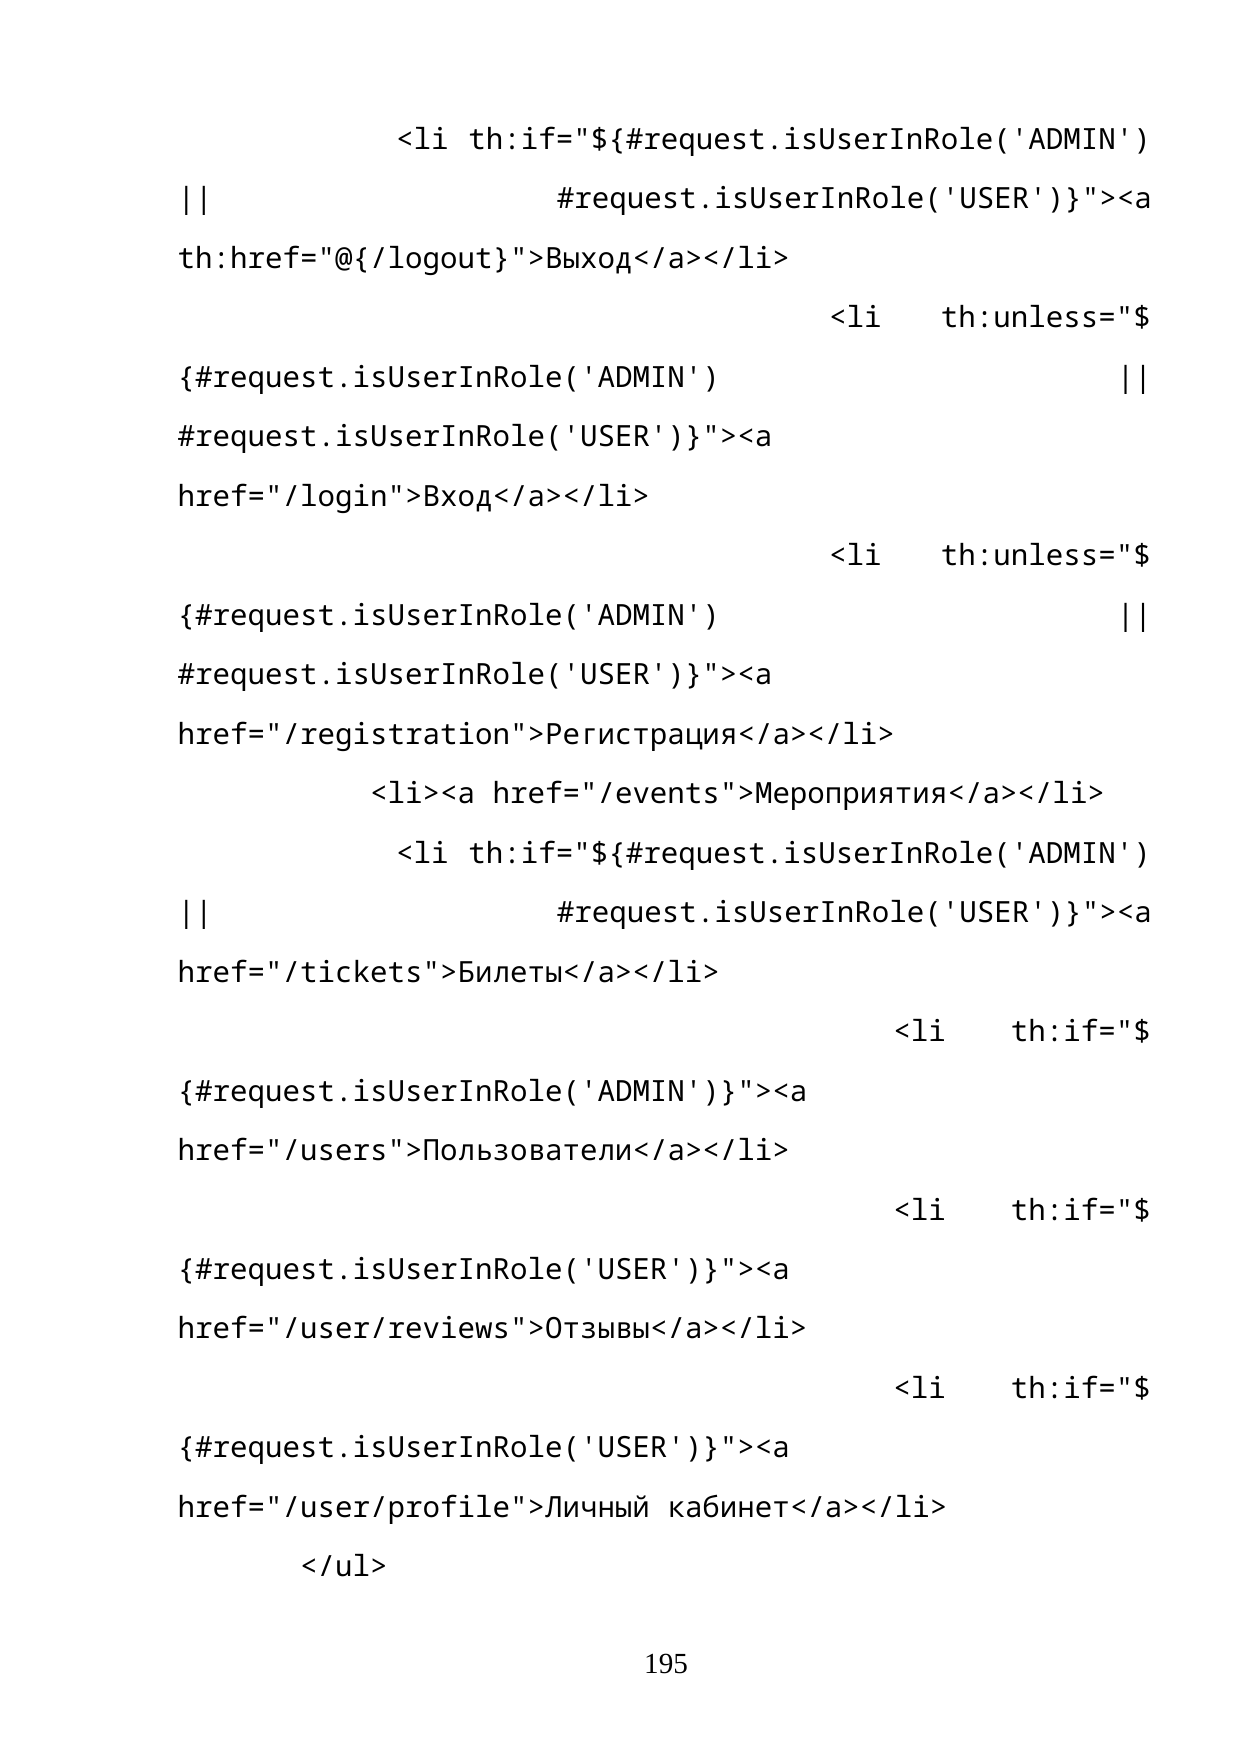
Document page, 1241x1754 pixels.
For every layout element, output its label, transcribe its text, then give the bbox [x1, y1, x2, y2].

text <li th:if="${#request.isUserInRole('ADMIN') || #request.isUserInRole('USER')}"><a href="/tickets">Билеты</a></li> [177, 832, 1152, 991]
text <li th:if="${#request.isUserInRole('USER')}"><a href="/user/profile">Личный кабинет</a></li> [177, 1367, 1152, 1526]
text <li th:unless="${#request.isUserInRole('ADMIN') || #request.isUserInRole('USER')}"><a href="/registration">Регистрация</a></li> [177, 534, 1152, 753]
text </ul> [177, 1546, 1152, 1585]
text <li th:unless="${#request.isUserInRole('ADMIN') || #request.isUserInRole('USER')}"><a href="/login">Вход</a></li> [177, 297, 1152, 515]
text <li th:if="${#request.isUserInRole('USER')}"><a href="/user/reviews">Отзывы</a></li> [177, 1189, 1152, 1347]
text <li th:if="${#request.isUserInRole('ADMIN')}"><a href="/users">Пользователи</a></li> [177, 1010, 1152, 1169]
text <li th:if="${#request.isUserInRole('ADMIN') || #request.isUserInRole('USER')}"><a th:href="@{/logout}">Выход</a></li> [177, 118, 1152, 277]
text <li><a href="/events">Мероприятия</a></li> [177, 772, 1152, 812]
